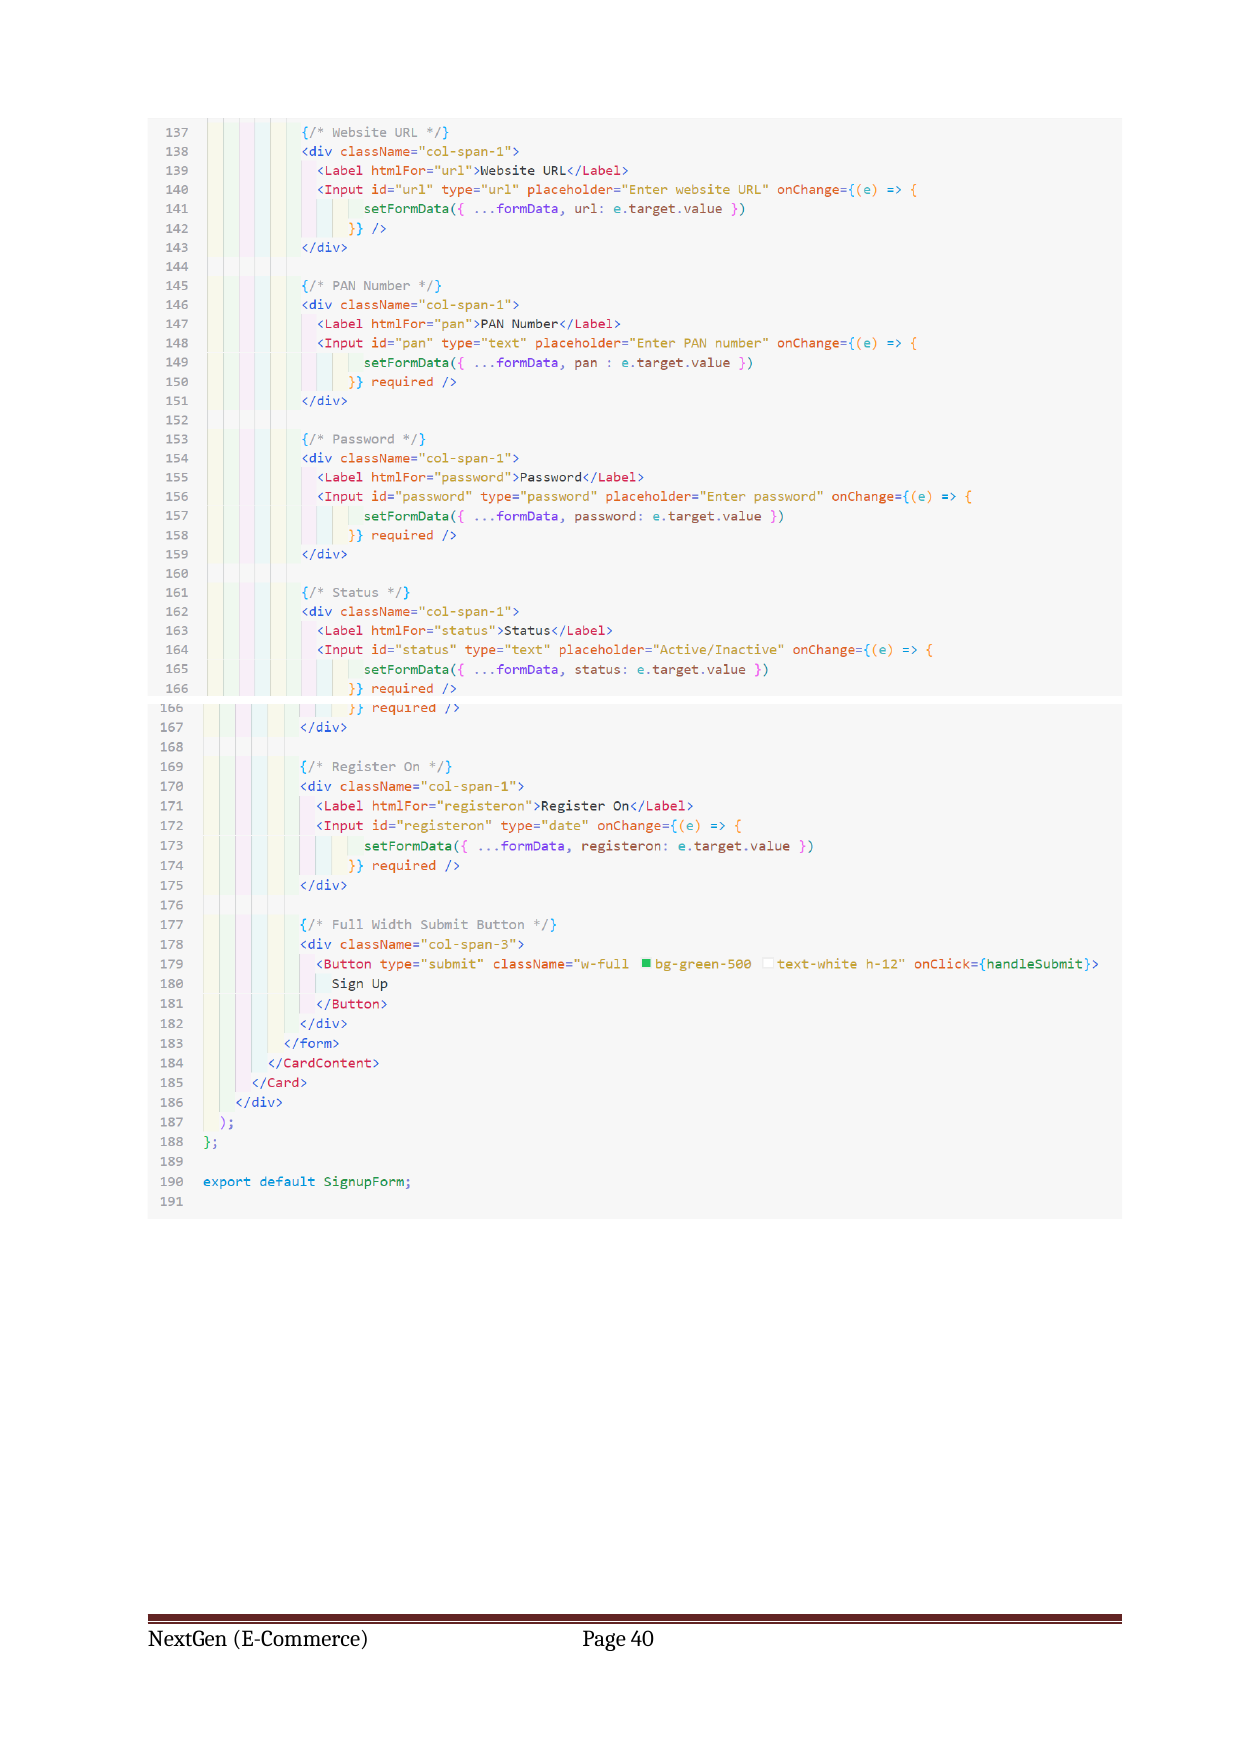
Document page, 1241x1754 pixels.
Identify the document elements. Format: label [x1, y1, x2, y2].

picture [147, 118, 1123, 696]
picture [147, 704, 1123, 1219]
